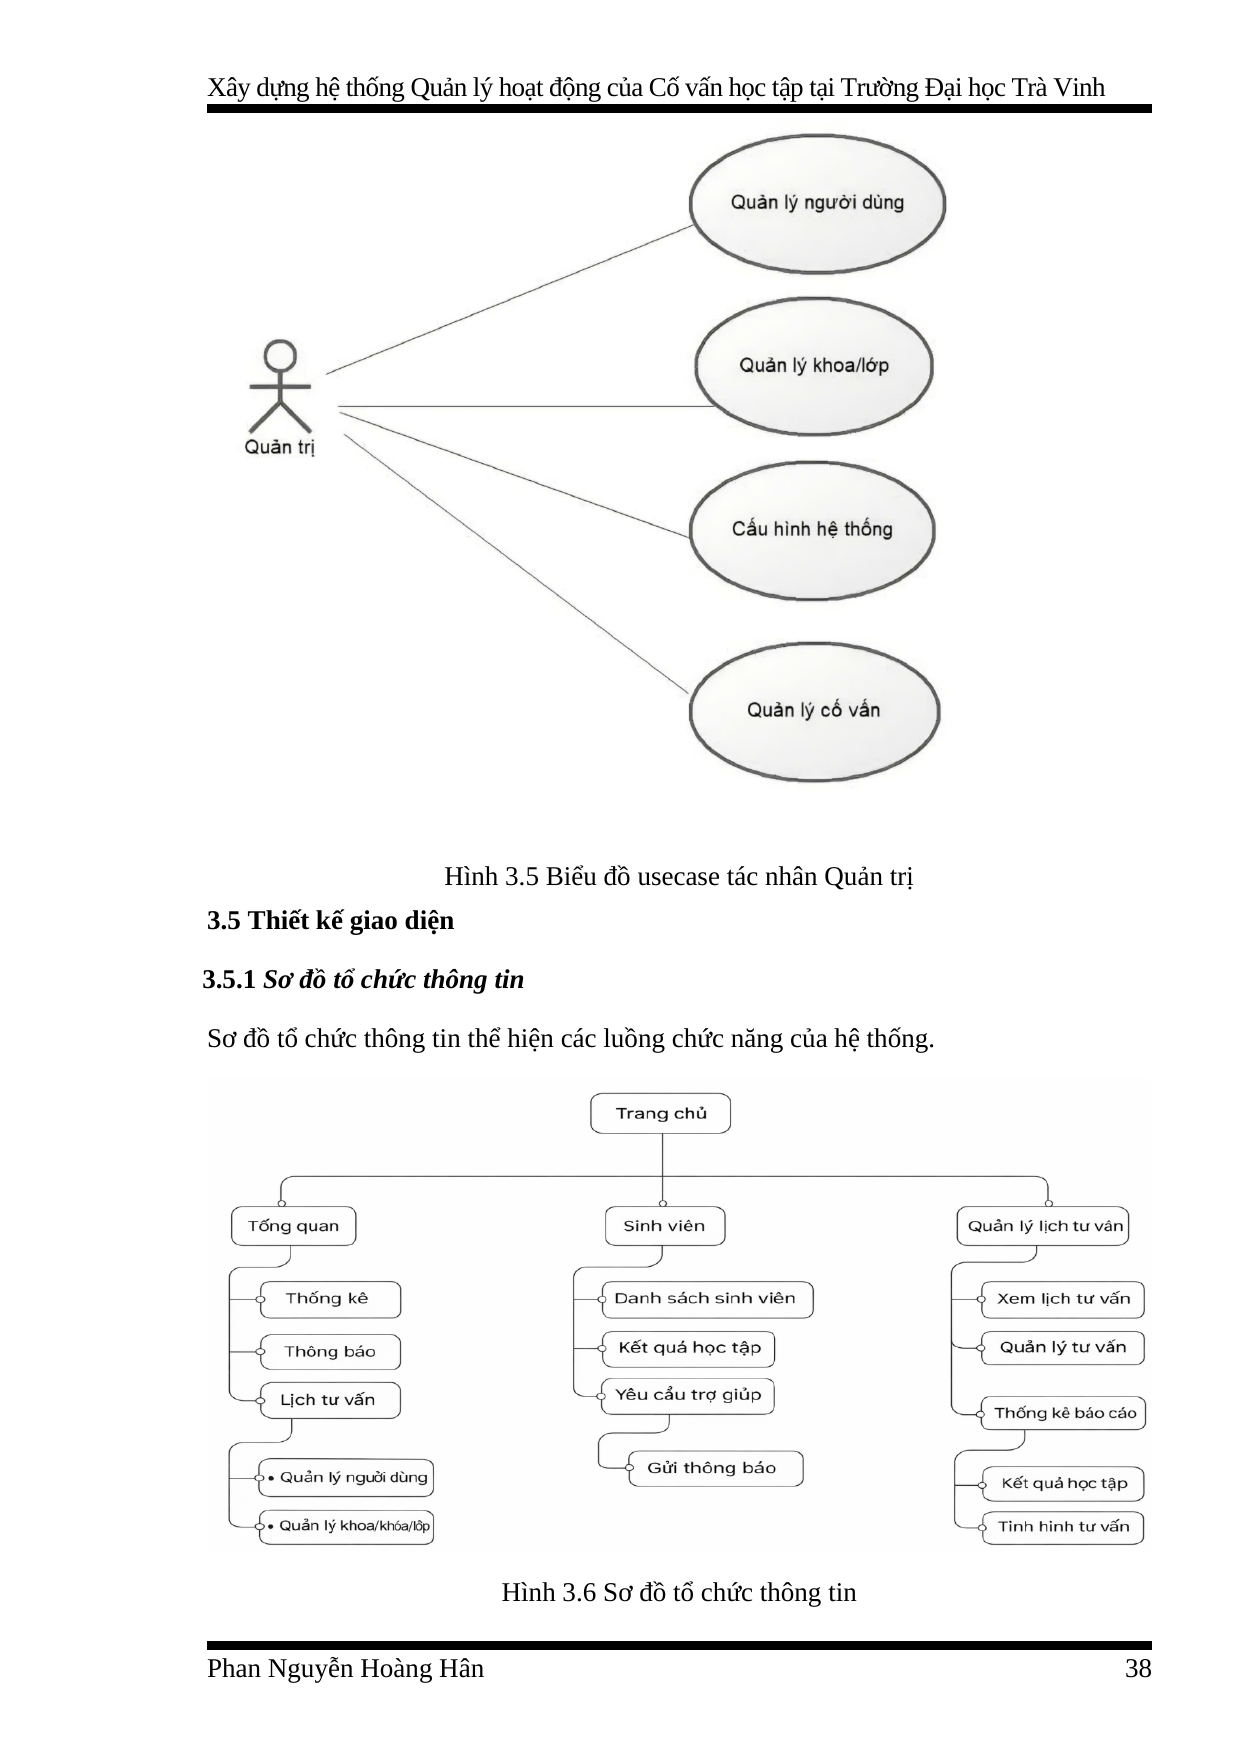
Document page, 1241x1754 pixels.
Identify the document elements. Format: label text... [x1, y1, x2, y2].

subtitle Thiết kế giao diện [207, 904, 1152, 935]
picture [206, 118, 1151, 833]
picture [206, 1078, 1152, 1551]
text Sơ đồ tổ chức thông tin thể hiện các luồng chức năng của hệ thống. [207, 1022, 1152, 1053]
text Hình 3.6 Sơ đồ tổ chức thông tin [207, 1576, 1152, 1607]
text Hình 3.5 Biểu đồ usecase tác nhân Quản trị [207, 860, 1152, 892]
subtitle Sơ đồ tổ chức thông tin [202, 963, 1152, 994]
